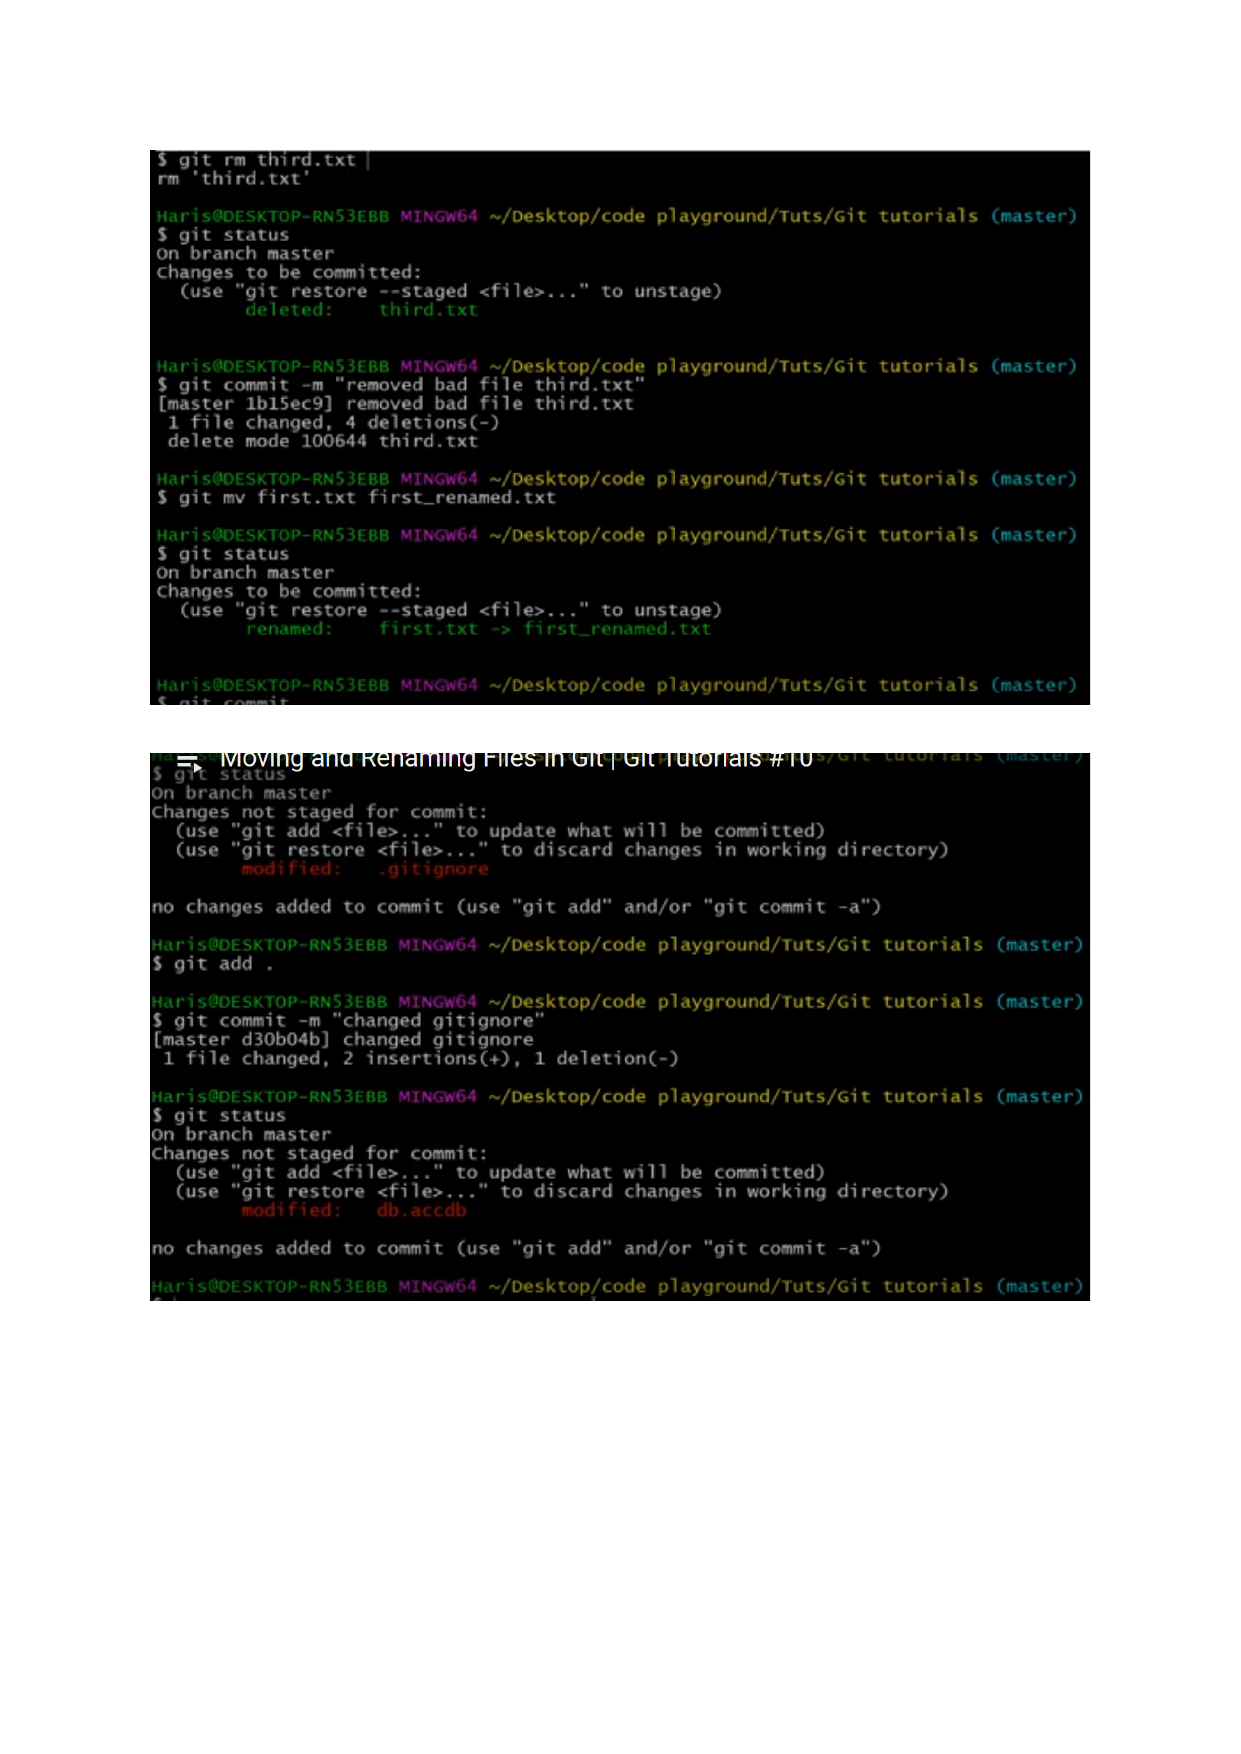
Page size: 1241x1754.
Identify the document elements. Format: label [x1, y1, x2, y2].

picture [150, 150, 1091, 705]
picture [150, 753, 1091, 1301]
